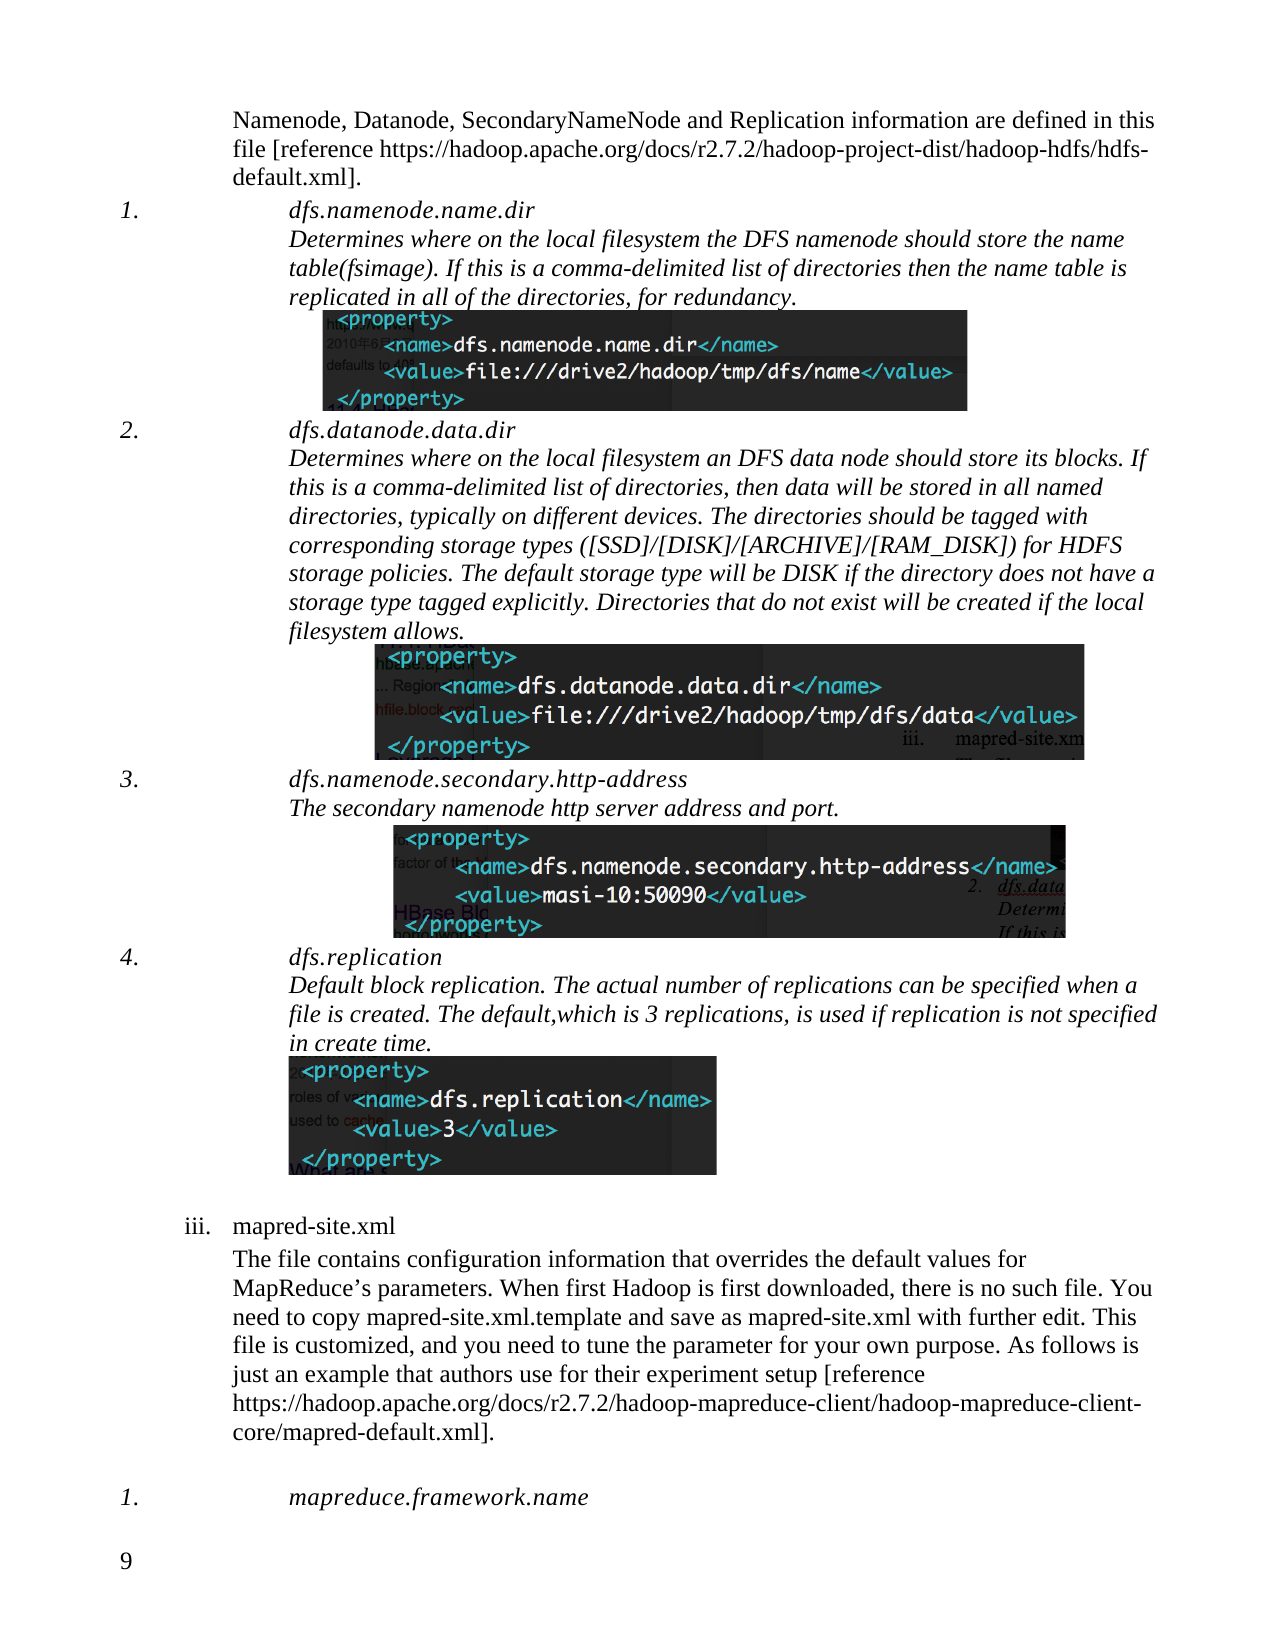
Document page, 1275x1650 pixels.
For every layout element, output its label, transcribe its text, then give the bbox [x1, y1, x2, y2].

picture [288, 1056, 717, 1175]
subtitle dfs.namenode.secondary.http-address [120, 764, 1170, 793]
text Determines where on the local filesystem an DFS data node should store its blocks. If this is a comma-delimited list of directories, then data will be stored in all named directories, typically on different devices. The directories should be tagged with corresponding storage types ([SSD]/[DISK]/[ARCHIVE]/[RAM_DISK]) for HDFS storage policies. The default storage type will be DISK if the directory does not have a storage type tagged explicitly. Directories that do not exist will be created if the local filesystem allows. [289, 443, 1170, 645]
text Determines where on the local filesystem the DFS namenode should store the name table(fsimage). If this is a comma-delimited list of directories then the name table is replicated in all of the directories, for redundancy. [289, 224, 1170, 310]
picture [322, 310, 968, 411]
subtitle mapreduce.framework.name [120, 1482, 1170, 1511]
subtitle The file contains configuration information that overrides the default values for MapReduce’s parameters. When first Hadoop is first downloaded, there is no such file. You need to copy mapred-site.xml.template and save as mapred-site.xml with further edit. This file is customized, and you need to tune the parameter for your own purpose. As follows is just an example that authors use for their experiment setup [reference https://hadoop.apache.org/docs/r2.7.2/hadoop-mapreduce-client/hadoop-mapreduce-client-core/mapred-default.xml]. [232, 1244, 1170, 1445]
text The secondary namenode http server address and port. [214, 793, 1170, 821]
picture [374, 644, 1085, 760]
subtitle Namenode, Datanode, SecondaryNameNode and Replication information are defined in this file [reference https://hadoop.apache.org/docs/r2.7.2/hadoop-project-dist/hadoop-hdfs/hdfs-default.xml]. [232, 105, 1170, 191]
subtitle dfs.datanode.data.dir [120, 415, 1170, 443]
text Default block replication. The actual number of replications can be specified when a file is created. The default,which is 3 replications, is used if replication is not specified in create time. [289, 970, 1170, 1057]
picture [393, 825, 1066, 938]
subtitle dfs.replication [120, 942, 1170, 970]
subtitle mapred-site.xml [184, 1211, 1170, 1240]
subtitle dfs.namenode.name.dir [120, 195, 1170, 224]
